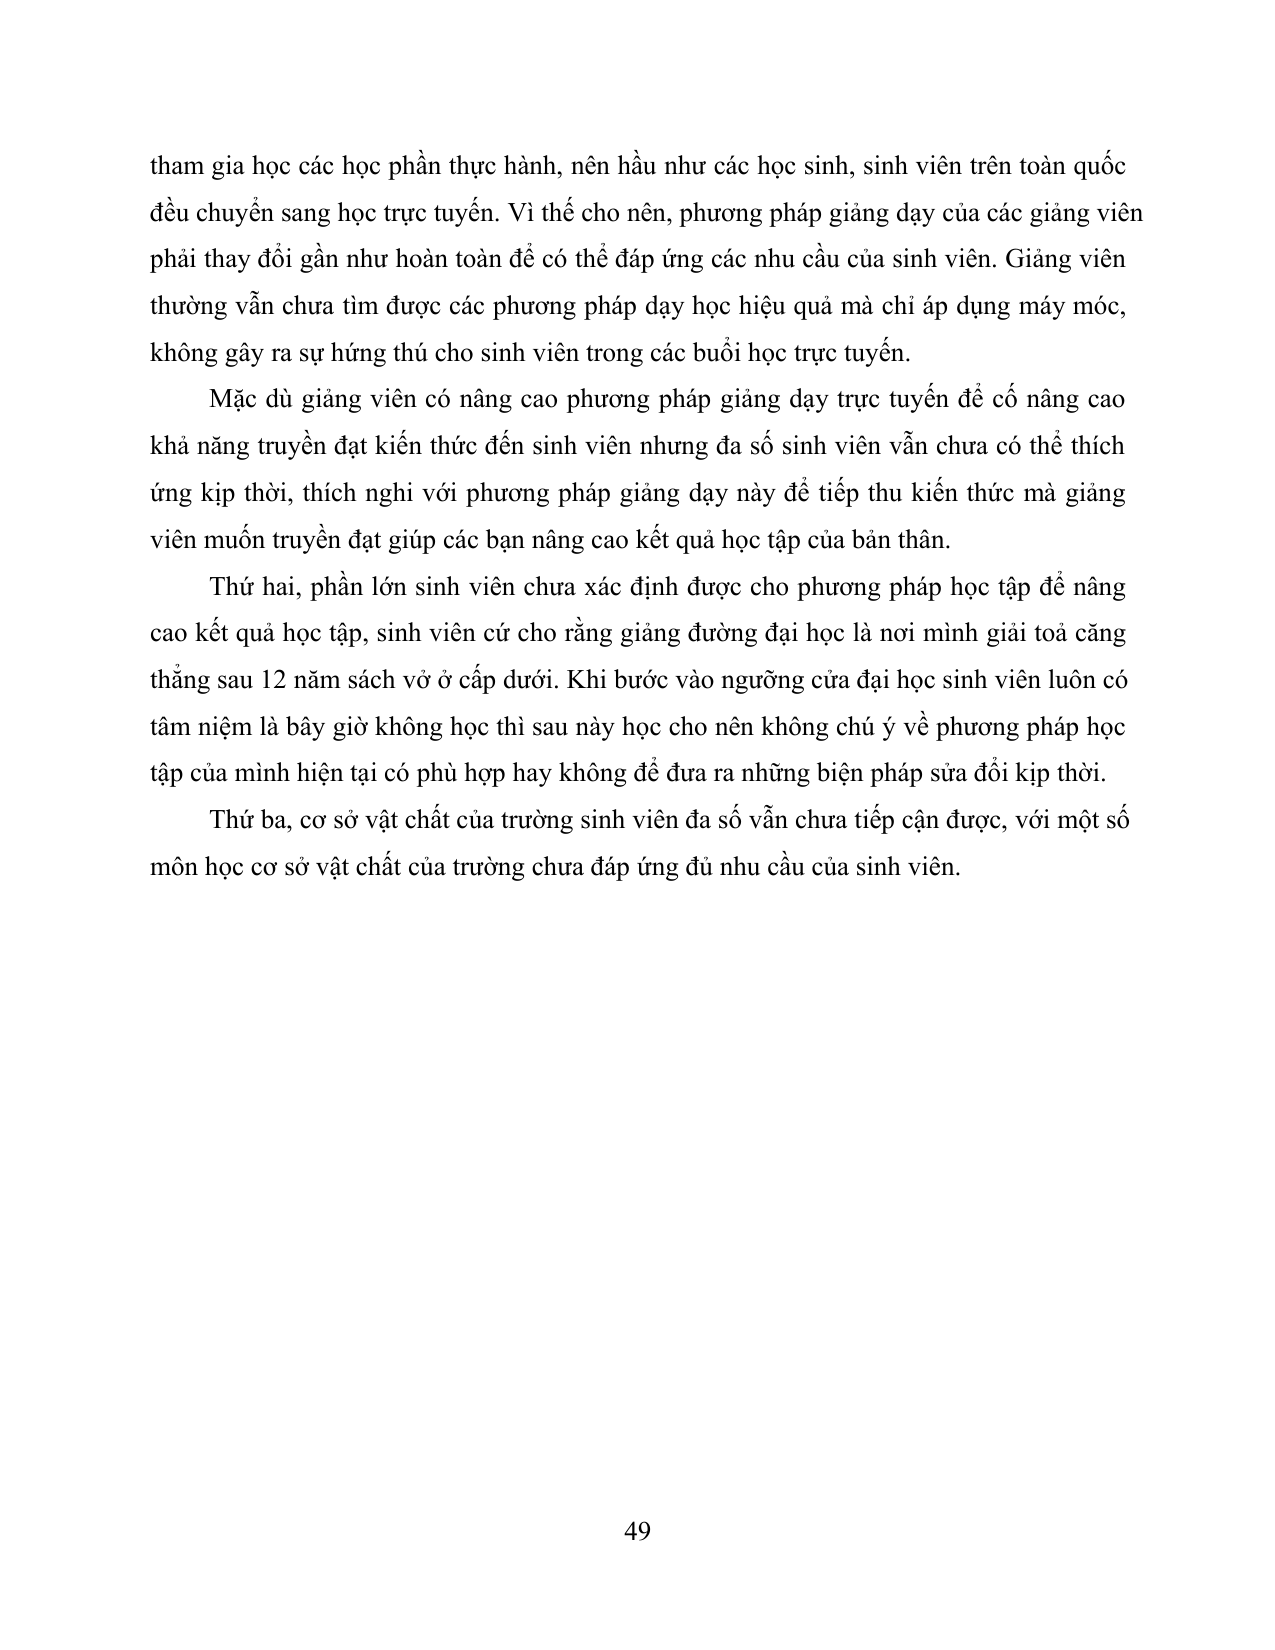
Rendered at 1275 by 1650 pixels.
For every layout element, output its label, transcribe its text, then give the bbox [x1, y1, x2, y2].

text Mặc dù giảng viên có nâng cao phương pháp giảng dạy trực tuyến để cố nâng cao [209, 384, 1150, 414]
text Thứ ba, cơ sở vật chất của trường sinh viên đa số vẫn chưa tiếp cận được, với một số [209, 804, 1150, 834]
text thẳng sau 12 năm sách vở ở cấp dưới. Khi bước vào ngưỡng cửa đại học sinh viên luôn có [150, 664, 1150, 694]
text thường vẫn chưa tìm được các phương pháp dạy học hiệu quả mà chỉ áp dụng máy móc, [150, 291, 1150, 321]
text đều chuyển sang học trực tuyến. Vì thế cho nên, phương pháp giảng dạy của các giảng viên [150, 197, 1150, 227]
text môn học cơ sở vật chất của trường chưa đáp ứng đủ nhu cầu của sinh viên. [150, 851, 1150, 881]
text cao kết quả học tập, sinh viên cứ cho rằng giảng đường đại học là nơi mình giải toả căng [150, 618, 1150, 648]
text Thứ hai, phần lớn sinh viên chưa xác định được cho phương pháp học tập để nâng [209, 571, 1150, 601]
text viên muốn truyền đạt giúp các bạn nâng cao kết quả học tập của bản thân. [150, 524, 1150, 554]
text ứng kịp thời, thích nghi với phương pháp giảng dạy này để tiếp thu kiến thức mà giảng [150, 477, 1150, 507]
text tâm niệm là bây giờ không học thì sau này học cho nên không chú ý về phương pháp học [150, 711, 1150, 741]
text tham gia học các học phần thực hành, nên hầu như các học sinh, sinh viên trên toàn quốc [150, 151, 1150, 180]
text phải thay đổi gần như hoàn toàn để có thể đáp ứng các nhu cầu của sinh viên. Giảng viên [150, 244, 1150, 274]
text 4 [624, 1517, 638, 1547]
text không gây ra sự hứng thú cho sinh viên trong các buổi học trực tuyến. [150, 337, 1150, 367]
text 9 [638, 1517, 676, 1547]
text tập của mình hiện tại có phù hợp hay không để đưa ra những biện pháp sửa đổi kịp thời. [150, 758, 1150, 788]
text khả năng truyền đạt kiến thức đến sinh viên nhưng đa số sinh viên vẫn chưa có thể thích [150, 431, 1150, 461]
